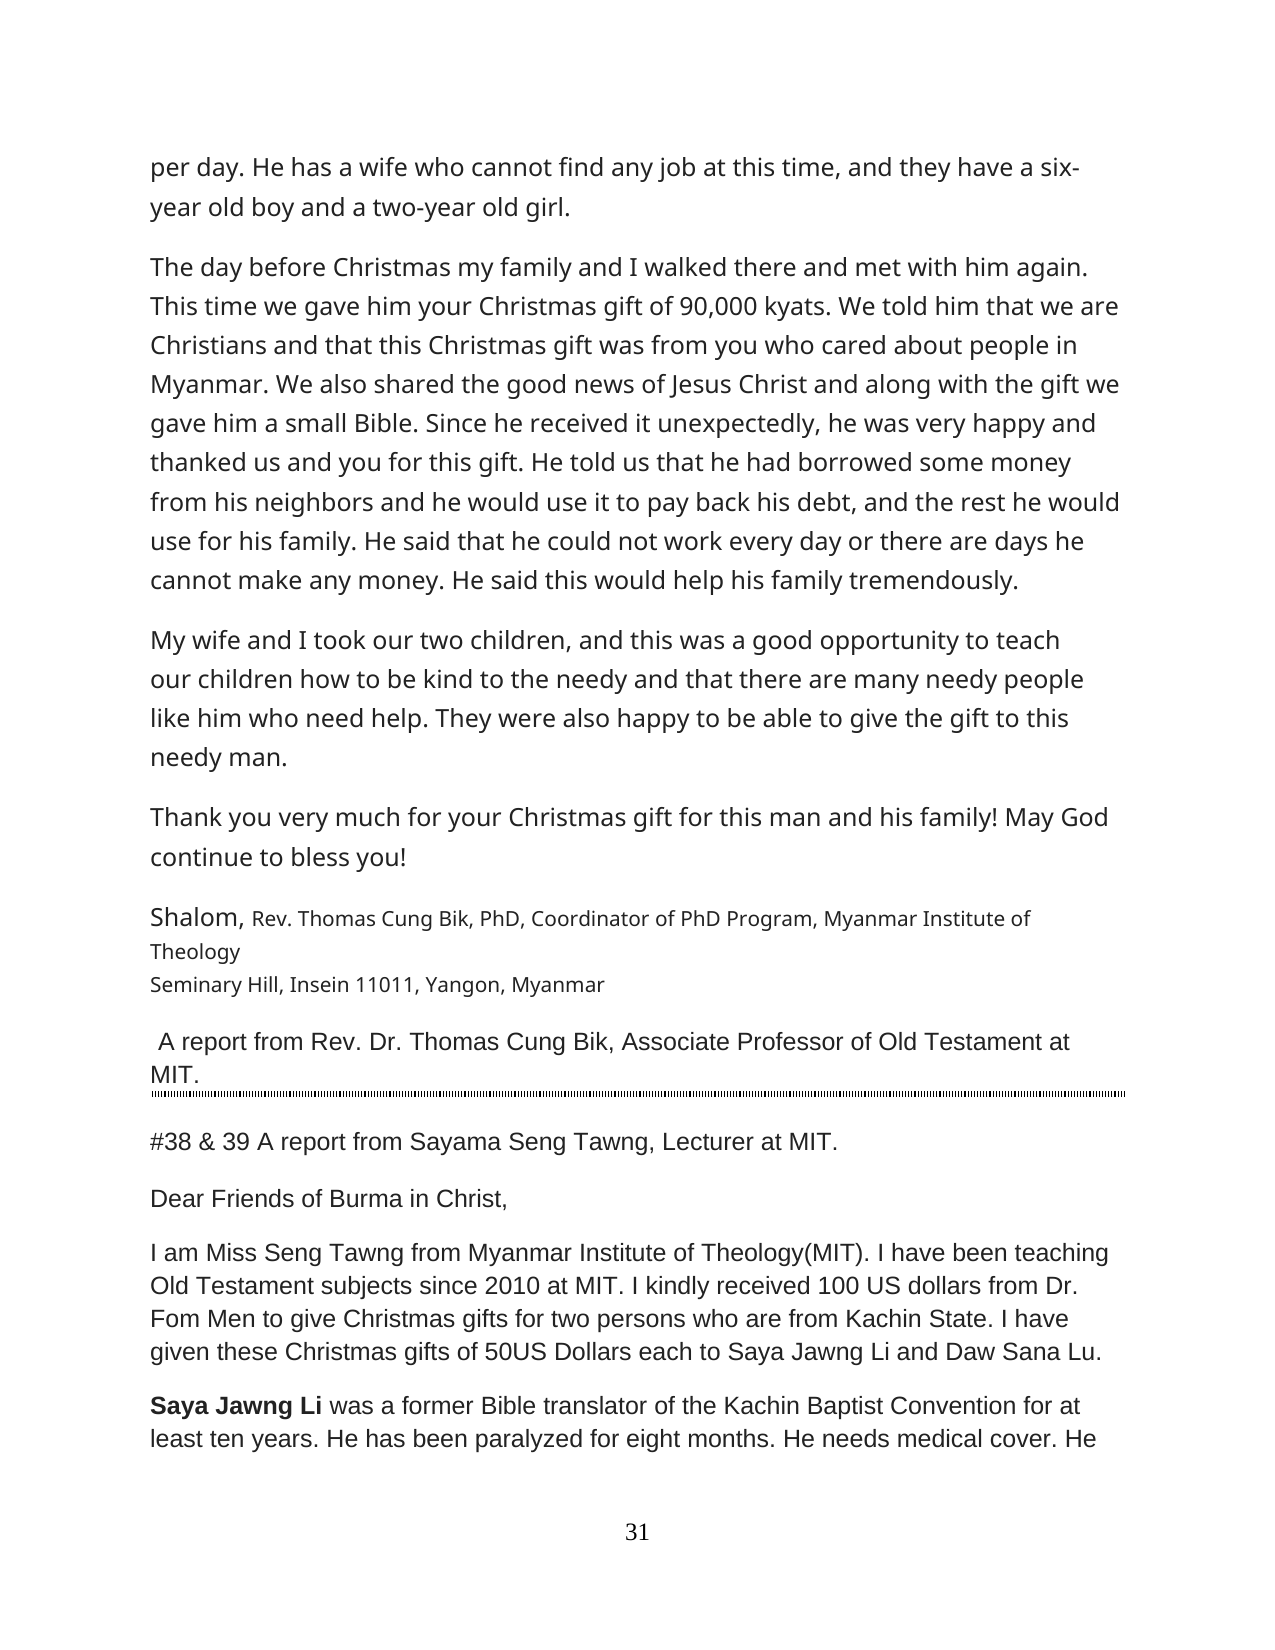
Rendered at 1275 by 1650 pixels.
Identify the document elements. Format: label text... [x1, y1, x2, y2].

text My wife and I took our two children, and this was a good opportunity to teach our children how to be kind to the needy and that there are many needy people like him who need help. They were also happy to be able to give the gift to this needy man. [150, 622, 1125, 774]
text The day before Christmas my family and I walked there and met with him again. This time we gave him your Christmas gift of 90,000 kyats. We told him that we are Christians and that this Christmas gift was from you who cared about people in Myanmar. We also shared the good news of Jesus Christ and along with the gift we gave him a small Bible. Since he received it unexpectedly, he was very happy and thanked us and you for this gift. He told us that he had borrowed some money from his neighbors and he would use it to pay back his debt, and the rest he would use for his family. He said that he could not work every day or there are days he cannot make any money. He said this would help his family tremendously. [150, 249, 1125, 597]
text A report from Rev. Dr. Thomas Cung Bik, Associate Professor of Old Testament at MIT. [150, 1023, 1125, 1097]
text Thank you very much for your Christmas gift for this man and his family! May God continue to bless you! [150, 800, 1125, 873]
text I am Miss Seng Tawng from Myanmar Institute of Theology(MIT). I have been teaching Old Testament subjects since 2010 at MIT. I kindly received 100 US dollars from Dr. Fom Men to give Christmas gifts for two persons who are from Kachin State. I have given these Christmas gifts of 50US Dollars each to Saya Jawng Li and Daw Sana Lu. [150, 1238, 1125, 1366]
text Shalom, Rev. Thomas Cung Bik, PhD, Coordinator of PhD Program, Myanmar Institute of Theology Seminary Hill, Insein 11011, Yangon, Myanmar [150, 899, 1125, 998]
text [150, 1391, 1125, 1453]
text Dear Friends of Burma in Christ, [150, 1184, 1125, 1213]
text #38 & 39 A report from Sayama Seng Tawng, Lecturer at MIT. [150, 1126, 1125, 1155]
